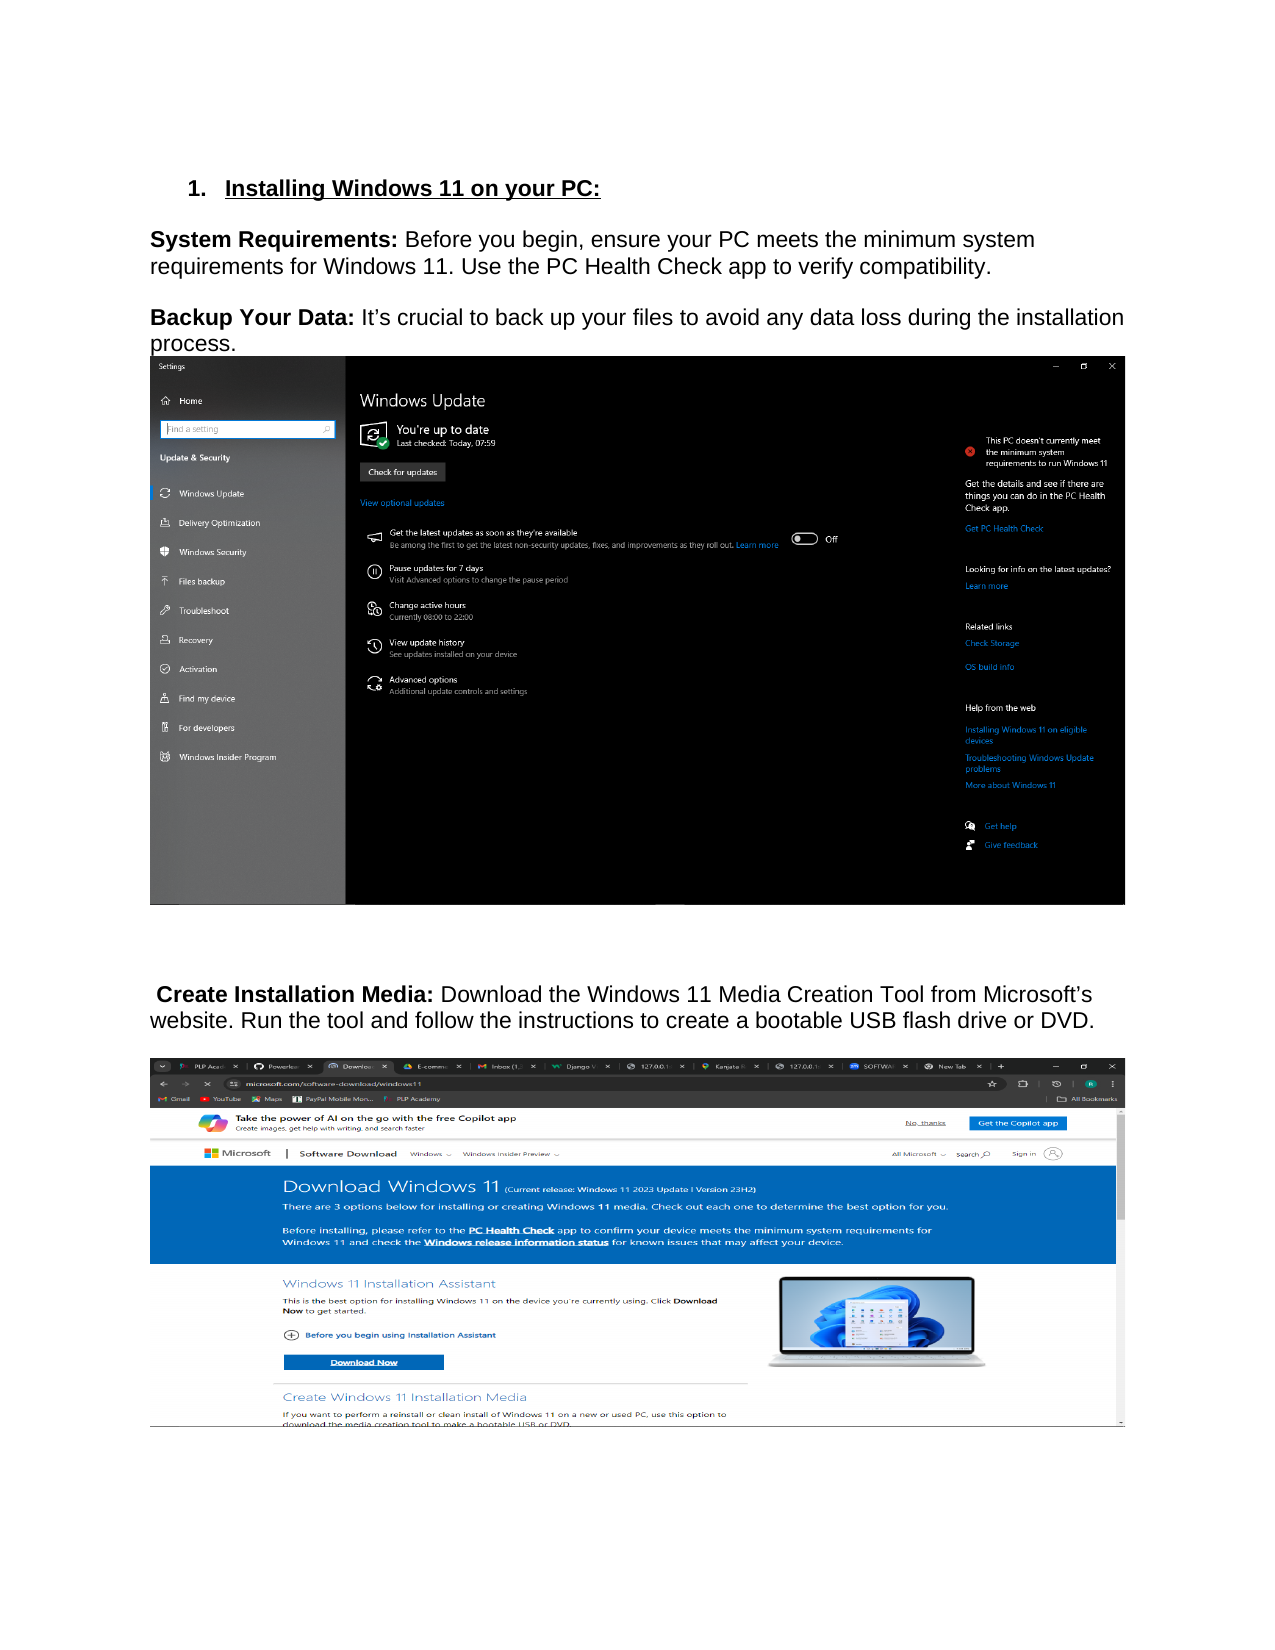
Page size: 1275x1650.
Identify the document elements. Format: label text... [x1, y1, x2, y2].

text Create Installation Media: Download the Windows 11 Media Creation Tool from Microsoft’s website. Run the tool and follow the instructions to create a bootable USB flash drive or DVD. [150, 981, 1125, 1034]
text System Requirements: Before you begin, ensure your PC meets the minimum system requirements for Windows 11. Use the PC Health Check app to verify compatibility. [150, 226, 1125, 279]
list Installing Windows 11 on your PC: [187, 175, 1125, 201]
text Backup Your Data: It’s crucial to back up your files to avoid any data loss during the installation process. [150, 304, 1125, 356]
picture [150, 356, 1125, 905]
picture [150, 1058, 1125, 1427]
